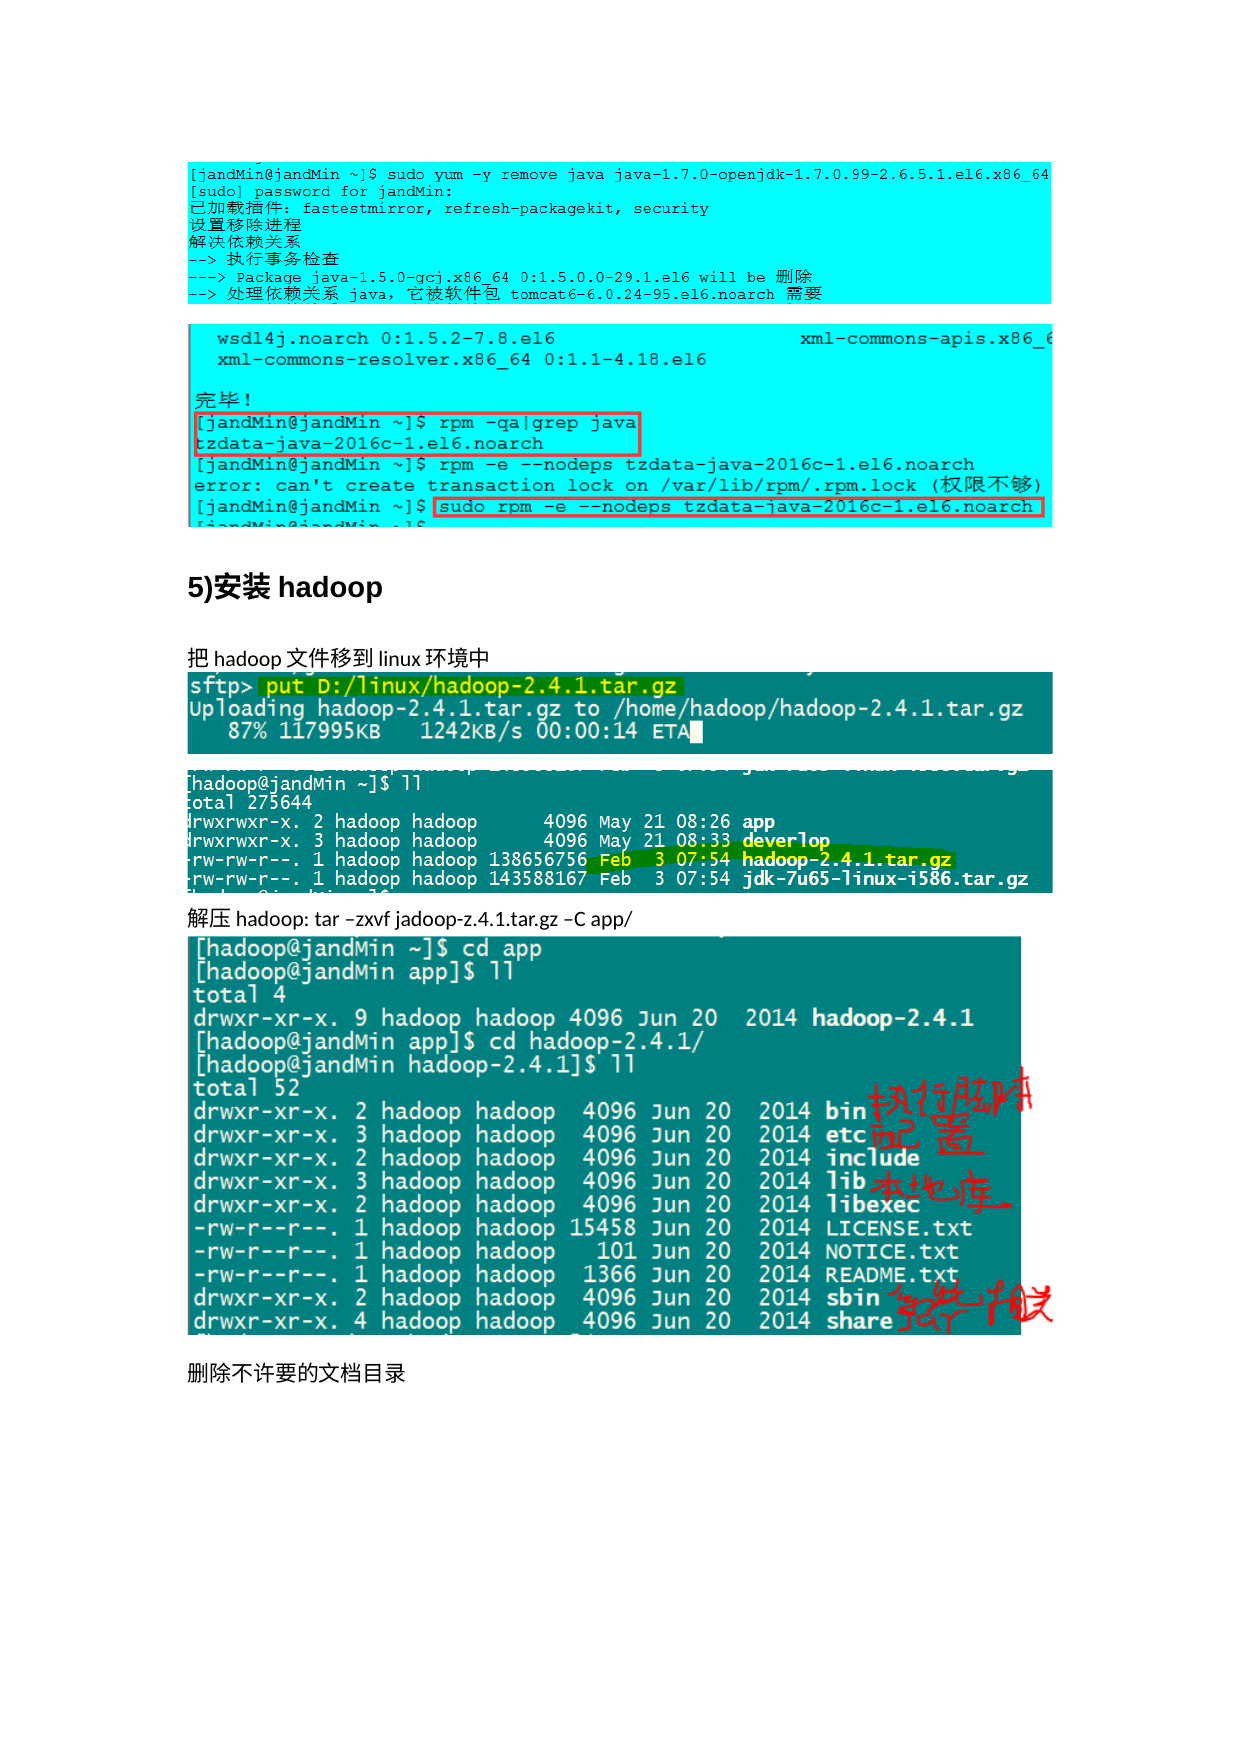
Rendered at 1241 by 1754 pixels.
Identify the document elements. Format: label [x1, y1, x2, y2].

picture [187, 932, 1053, 1335]
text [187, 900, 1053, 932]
picture [187, 324, 1053, 527]
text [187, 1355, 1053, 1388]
picture [187, 162, 1052, 304]
picture [187, 672, 1053, 754]
picture [187, 770, 1053, 893]
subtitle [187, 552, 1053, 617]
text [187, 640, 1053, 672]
